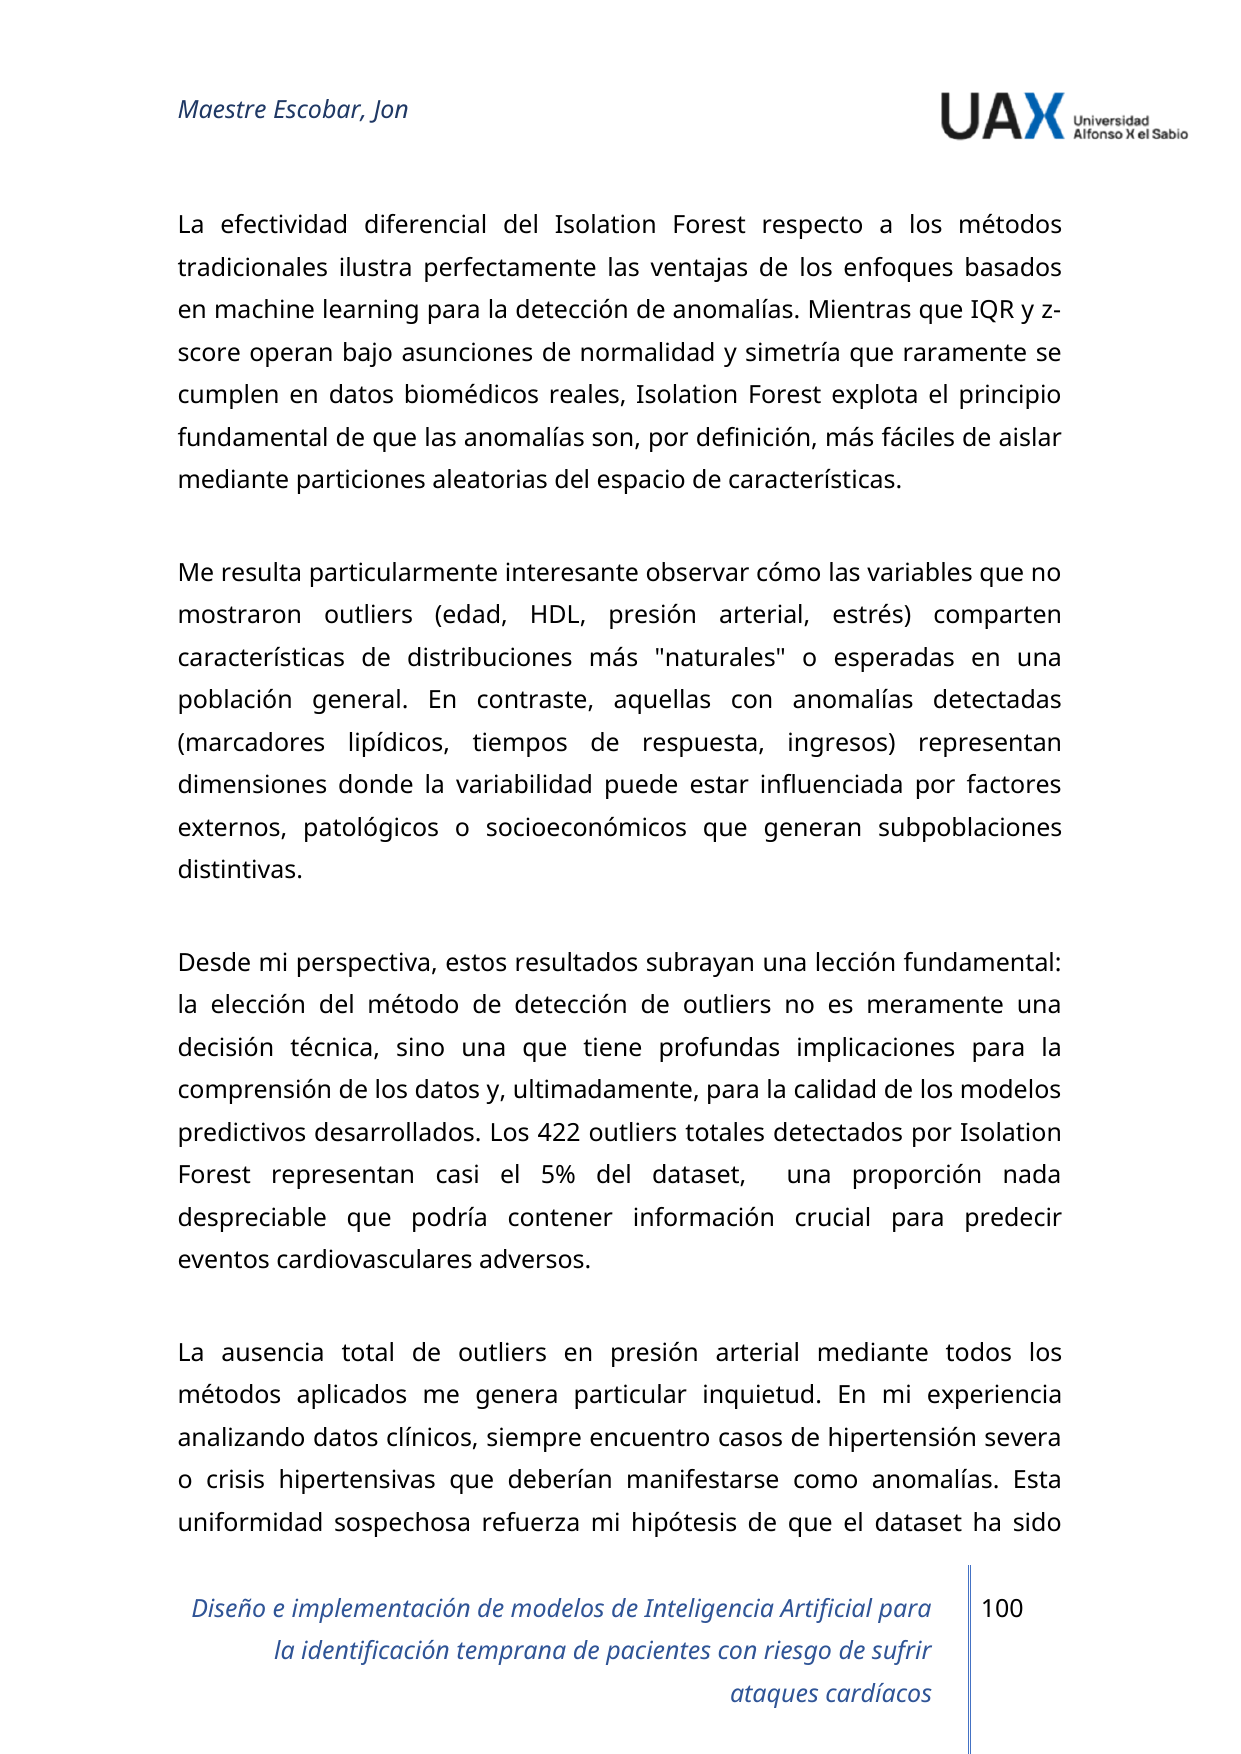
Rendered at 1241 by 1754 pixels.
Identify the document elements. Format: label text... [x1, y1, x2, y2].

picture [940, 89, 1192, 144]
text Desde mi perspectiva, estos resultados subrayan una lección fundamental: la elección del método de detección de outliers no es meramente una decisión técnica, sino una que tiene profundas implicaciones para la comprensión de los datos y, ultimadamente, para la calidad de los modelos predictivos desarrollados. Los 422 outliers totales detectados por Isolation Forest representan casi el 5% del dataset, una proporción nada despreciable que podría contener información crucial para predecir eventos cardiovasculares adversos. [177, 944, 1063, 1276]
text Me resulta particularmente interesante observar cómo las variables que no mostraron outliers (edad, HDL, presión arterial, estrés) comparten características de distribuciones más "naturales" o esperadas en una población general. En contraste, aquellas con anomalías detectadas (marcadores lipídicos, tiempos de respuesta, ingresos) representan dimensiones donde la variabilidad puede estar influenciada por factores externos, patológicos o socioeconómicos que generan subpoblaciones distintivas. [177, 554, 1063, 886]
text La efectividad diferencial del Isolation Forest respecto a los métodos tradicionales ilustra perfectamente las ventajas de los enfoques basados en machine learning para la detección de anomalías. Mientras que IQR y z-score operan bajo asunciones de normalidad y simetría que raramente se cumplen en datos biomédicos reales, Isolation Forest explota el principio fundamental de que las anomalías son, por definición, más fáciles de aislar mediante particiones aleatorias del espacio de características. [177, 207, 1063, 496]
